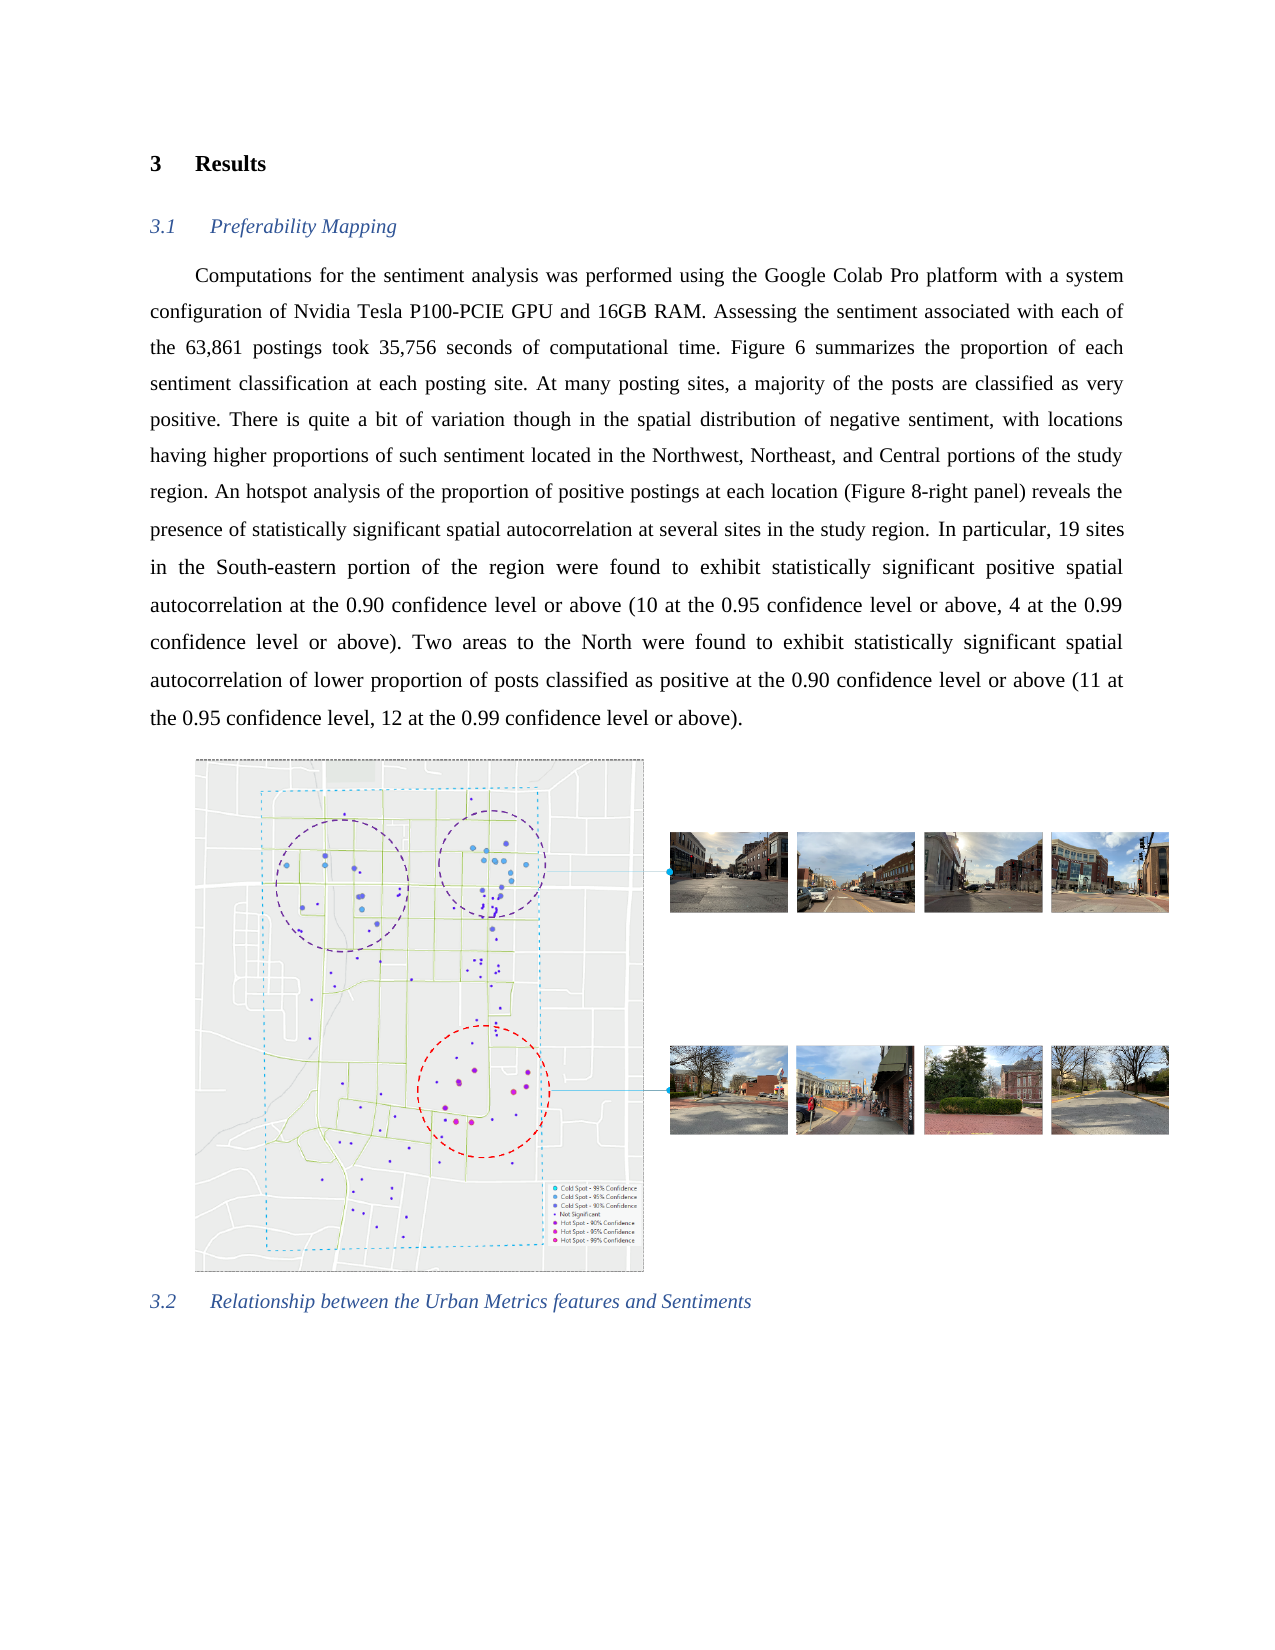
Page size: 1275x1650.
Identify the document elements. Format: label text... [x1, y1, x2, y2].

text Computations for the sentiment analysis was performed using the Google Colab Pro platform with a system configuration of Nvidia Tesla P100-PCIE GPU and 16GB RAM. Assessing the sentiment associated with each of the 63,861 postings took 35,756 seconds of computational time. Figure 6 summarizes the proportion of each sentiment classification at each posting site. At many posting sites, a majority of the posts are classified as very positive. There is quite a bit of variation though in the spatial distribution of negative sentiment, with locations having higher proportions of such sentiment located in the Northwest, Northeast, and Central portions of the study region. An hotspot analysis of the proportion of positive postings at each location (Figure 8-right panel) reveals the presence of statistically significant spatial autocorrelation at several sites in the study region. In particular, 19 sites in the South-eastern portion of the region were found to exhibit statistically significant positive spatial autocorrelation at the 0.90 confidence level or above (10 at the 0.95 confidence level or above, 4 at the 0.99 confidence level or above). Two areas to the North were found to exhibit statistically significant spatial autocorrelation of lower proportion of posts classified as positive at the 0.90 confidence level or above (11 at the 0.95 confidence level, 12 at the 0.99 confidence level or above). [150, 263, 1125, 730]
subtitle Preferability Mapping [150, 214, 1125, 238]
picture [195, 759, 1169, 1272]
subtitle Relationship between the Urban Metrics features and Sentiments [150, 1289, 1125, 1313]
subtitle Results [150, 150, 1125, 176]
